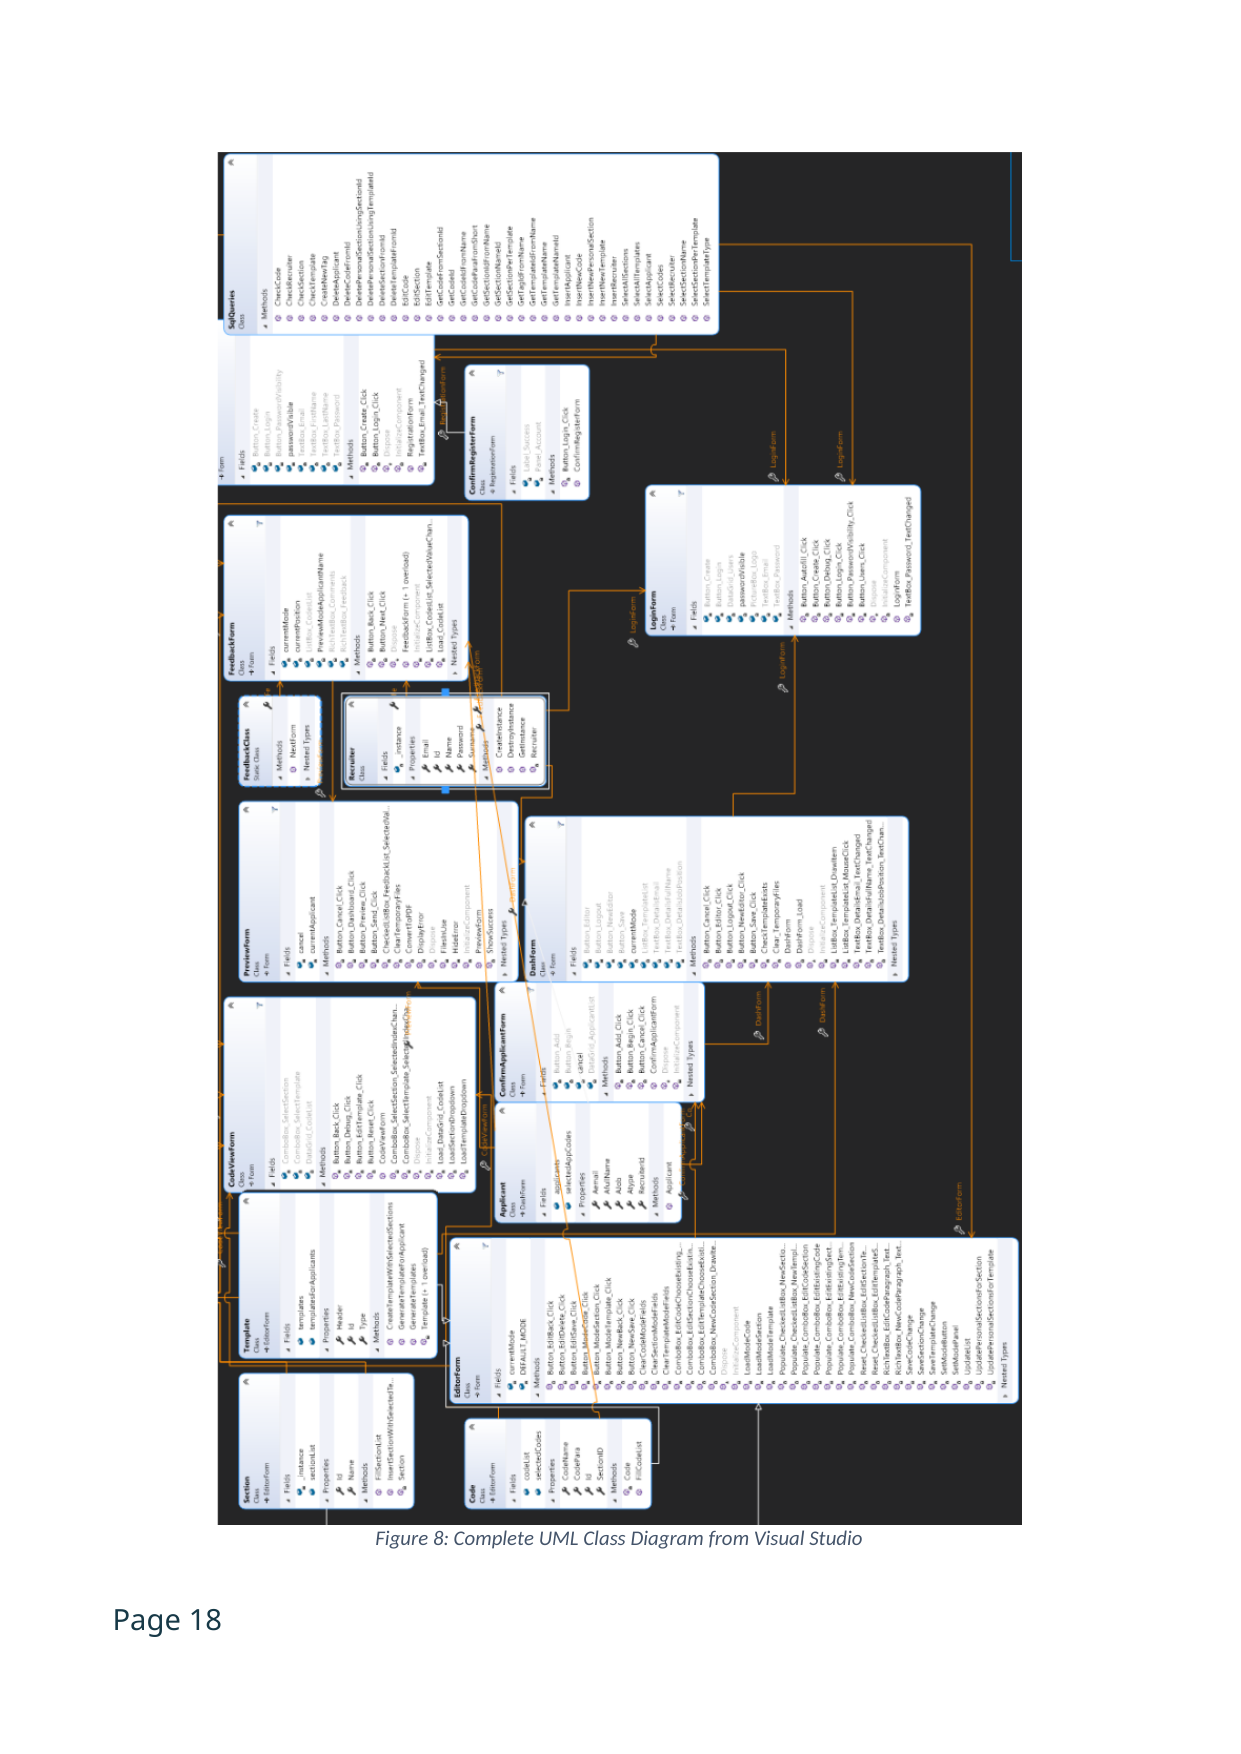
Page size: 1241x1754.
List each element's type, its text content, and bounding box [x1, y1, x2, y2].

picture [218, 153, 1022, 1524]
text Figure 8: Complete UML Class Diagram from Visual Studio [112, 1525, 1128, 1551]
